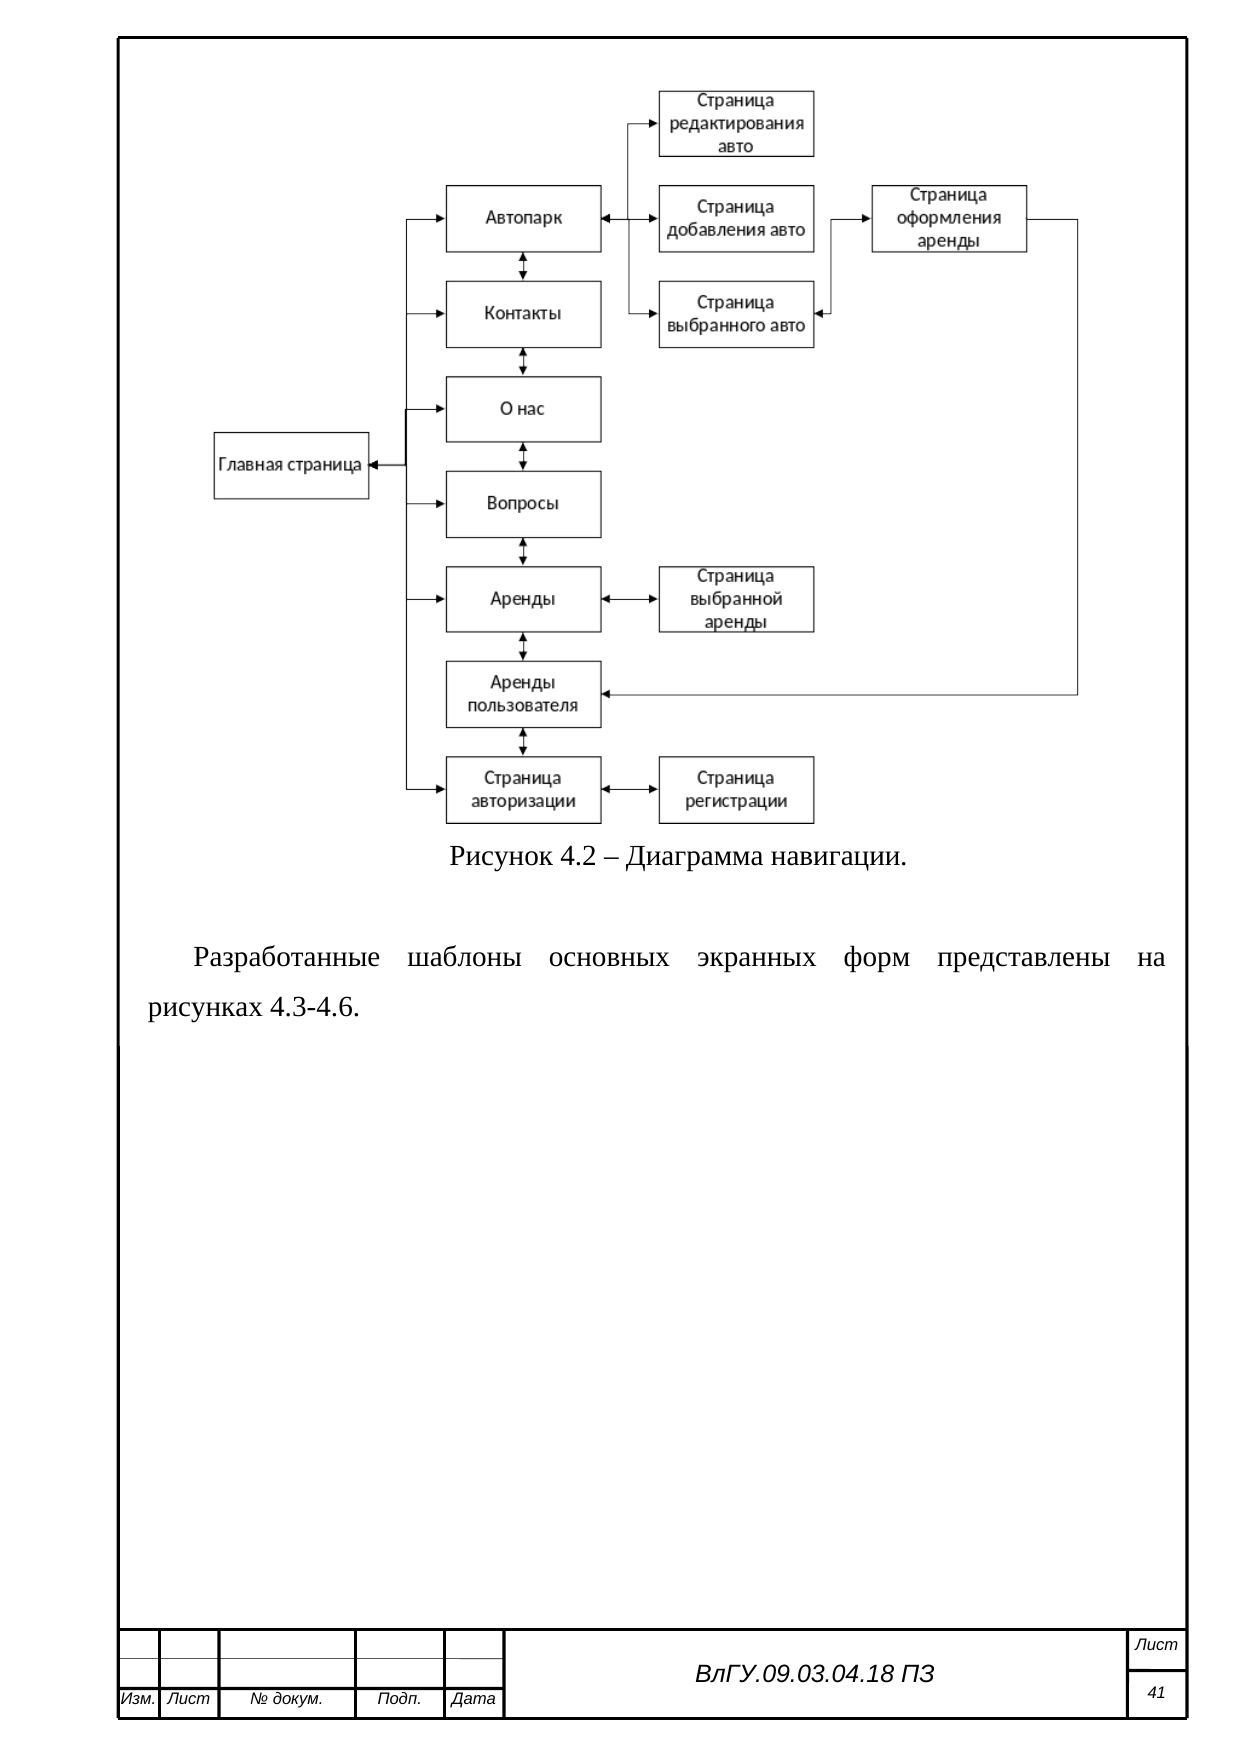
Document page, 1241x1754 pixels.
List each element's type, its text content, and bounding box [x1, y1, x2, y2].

text Разработанные шаблоны основных экранных форм представлены на рисунках 4.3-4.6. [148, 939, 1167, 1023]
text Рисунок 4.2 – Диаграмма навигации. [148, 838, 1167, 872]
